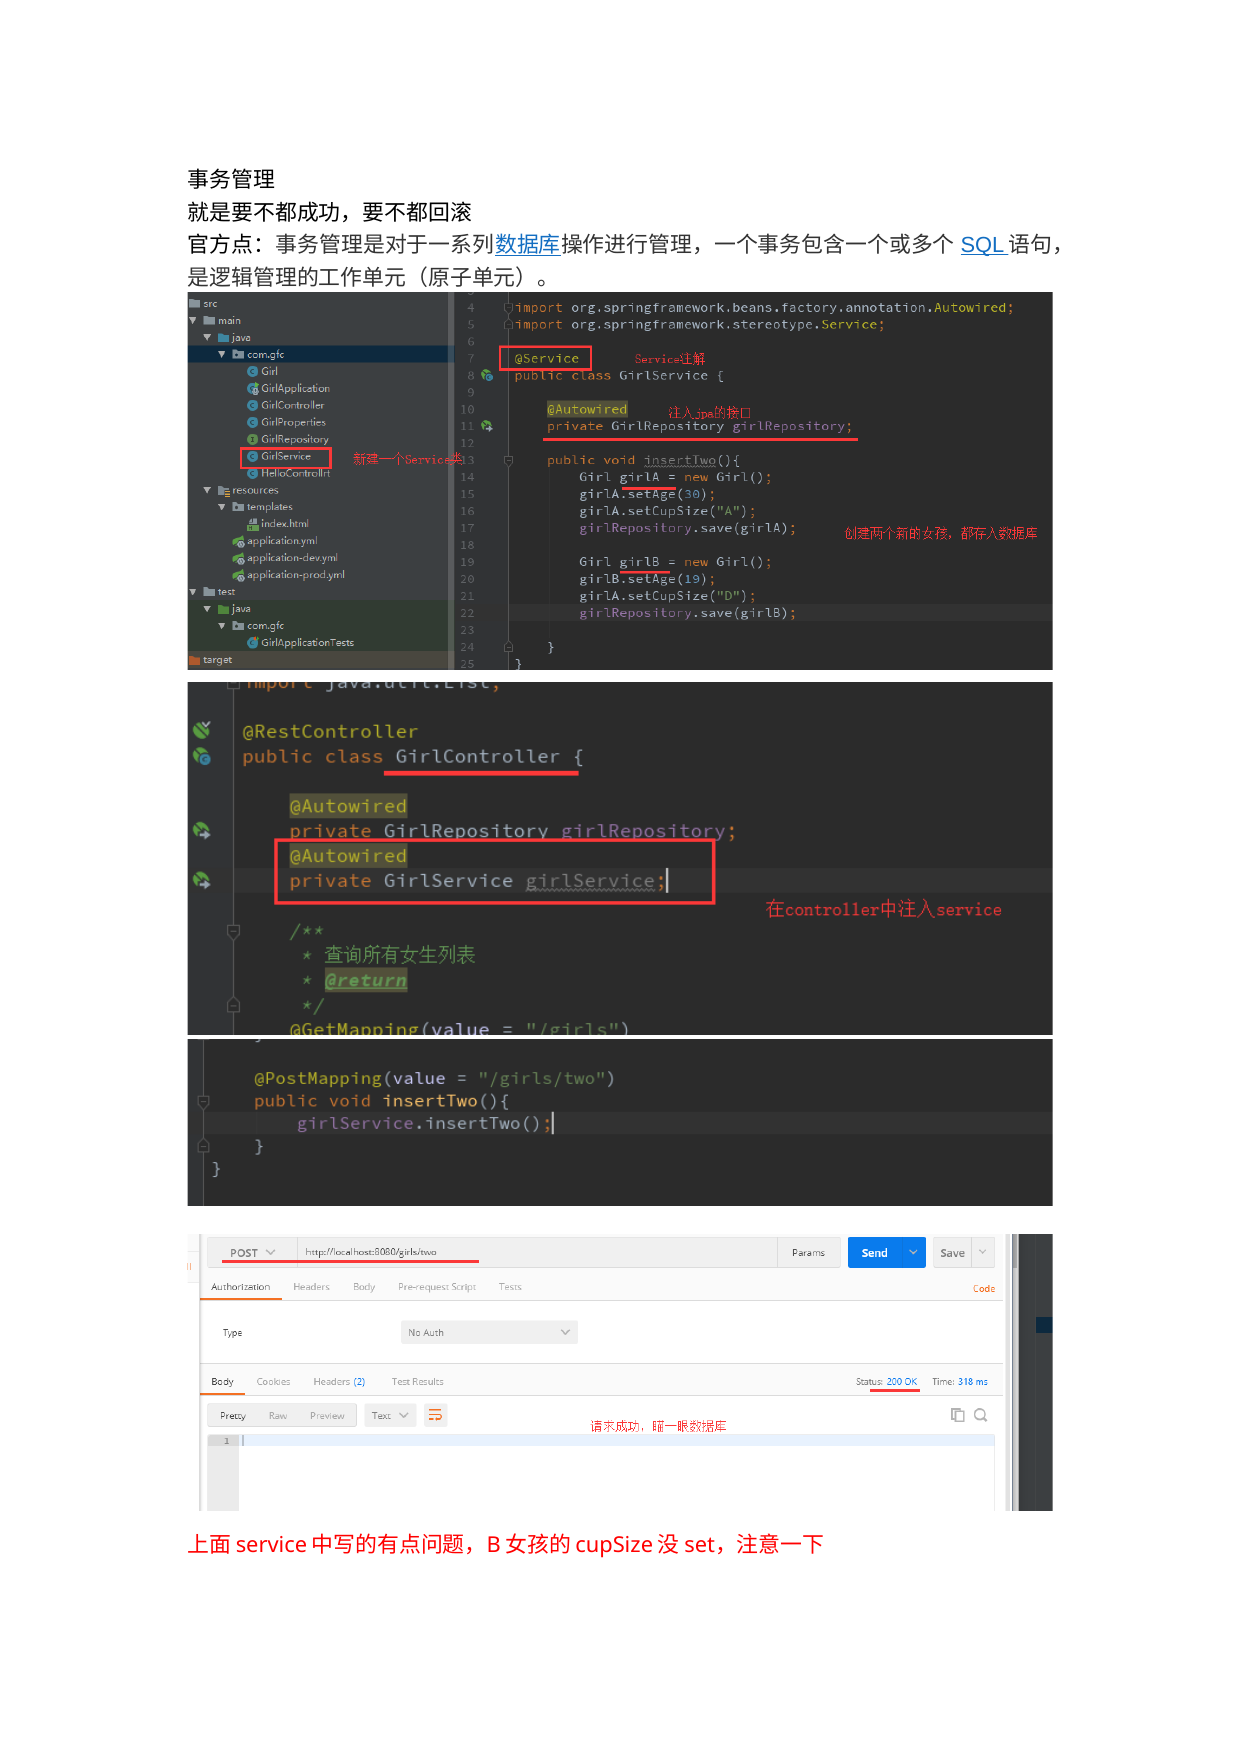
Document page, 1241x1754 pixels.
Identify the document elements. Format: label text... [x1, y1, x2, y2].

text 官方点：事务管理是对于一系列数据库操作进行管理，一个事务包含一个或多个SQL语句，是逻辑管理的工作单元（原子单元）。 [187, 227, 1053, 292]
text 事务管理 [187, 162, 1053, 194]
text 上面service中写的有点问题，B女孩的cupSize没 set，注意一下 [187, 1527, 1053, 1559]
picture [187, 682, 1053, 1035]
text 就是要不都成功，要不都回滚 [187, 194, 1053, 227]
picture [187, 1234, 1053, 1511]
picture [187, 292, 1053, 670]
picture [187, 1039, 1053, 1206]
